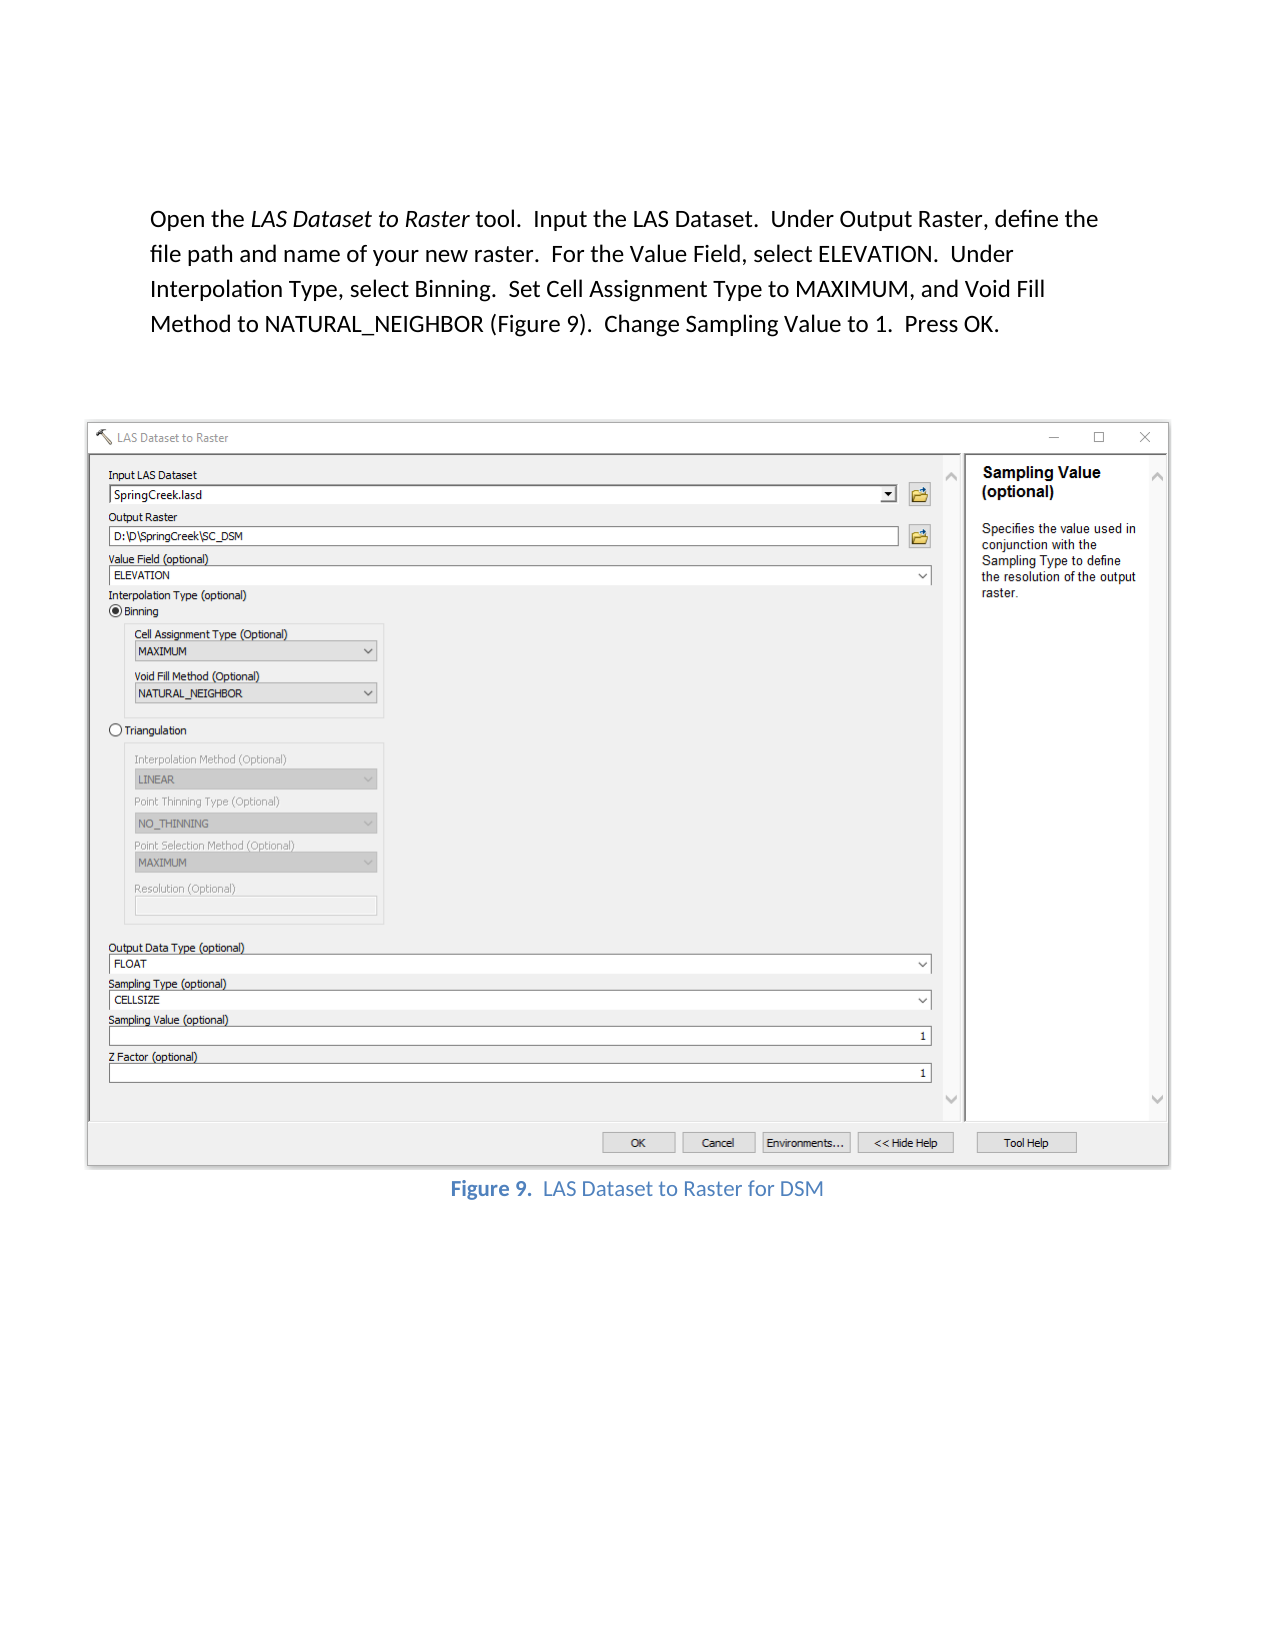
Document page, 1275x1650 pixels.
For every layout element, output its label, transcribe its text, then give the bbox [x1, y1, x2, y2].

picture [84, 419, 1172, 1170]
text Open the LAS Dataset to Raster tool. Input the LAS Dataset. Under Output Raster, define the file path and name of your new raster. For the Value Field, select ELEVATION. Under Interpolation Type, select Binning. Set Cell Assignment Type to MAXIMUM, and Void Fill Method to NATURAL_NEIGHBOR (Figure 9). Change Sampling Value to 1. Press OK. [150, 203, 1125, 338]
text Figure 9. LAS Dataset to Raster for DSM [150, 1174, 1125, 1202]
